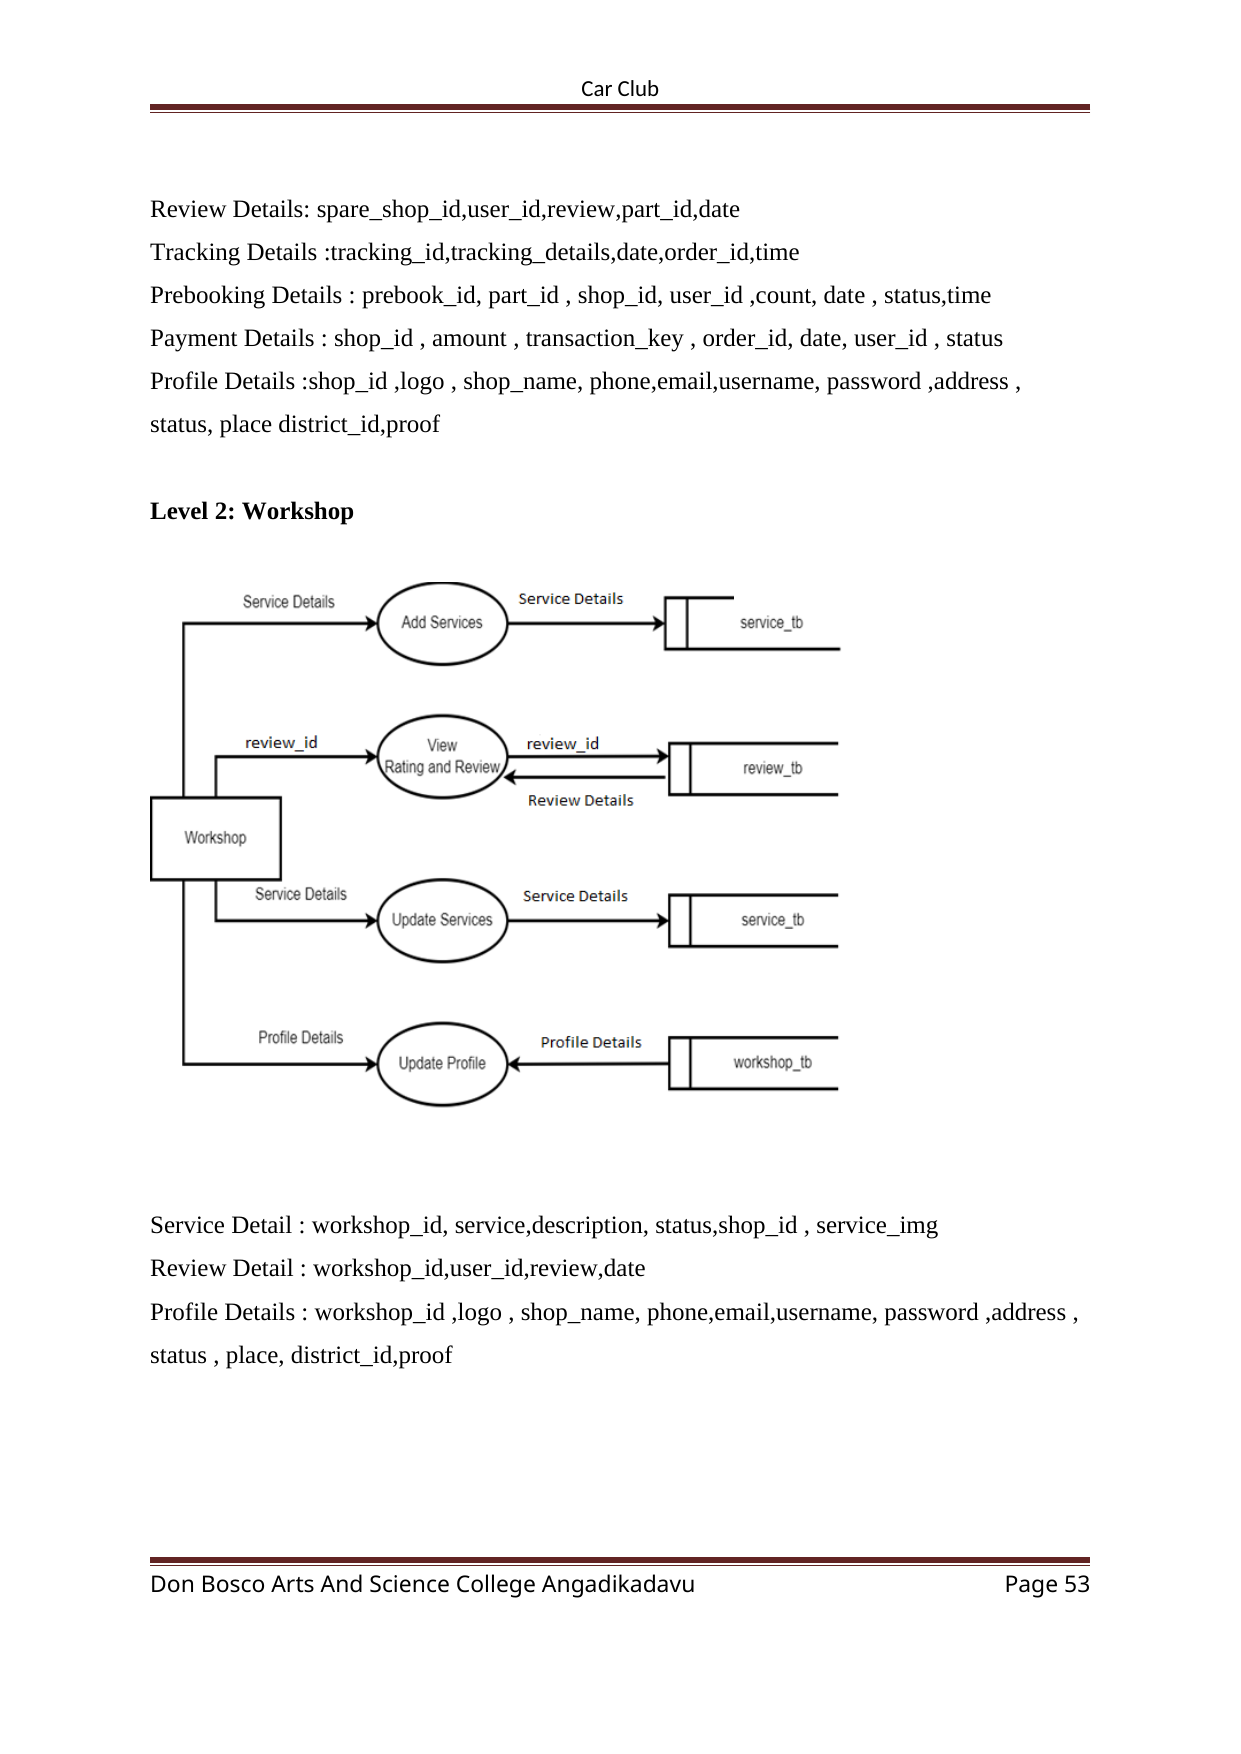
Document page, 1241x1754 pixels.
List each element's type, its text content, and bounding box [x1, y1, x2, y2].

text Service Detail : workshop_id, service,description, status,shop_id , service_img [150, 1210, 1090, 1239]
text Level 2: Workshop [150, 496, 1090, 524]
picture [150, 582, 1091, 1111]
text Review Detail : workshop_id,user_id,review,date [150, 1253, 1090, 1282]
text Profile Details : workshop_id ,logo , shop_name, phone,email,username, password ,address , status , place, district_id,proof [150, 1297, 1090, 1368]
text Review Details: spare_shop_id,user_id,review,part_id,date [150, 194, 1090, 223]
text Tracking Details :tracking_id,tracking_details,date,order_id,time [150, 237, 1090, 266]
text Payment Details : shop_id , amount , transaction_key , order_id, date, user_id , status [150, 323, 1090, 352]
text Profile Details :shop_id ,logo , shop_name, phone,email,username, password ,address , status, place district_id,proof [150, 366, 1090, 438]
text Prebooking Details : prebook_id, part_id , shop_id, user_id ,count, date , status,time [150, 280, 1090, 309]
